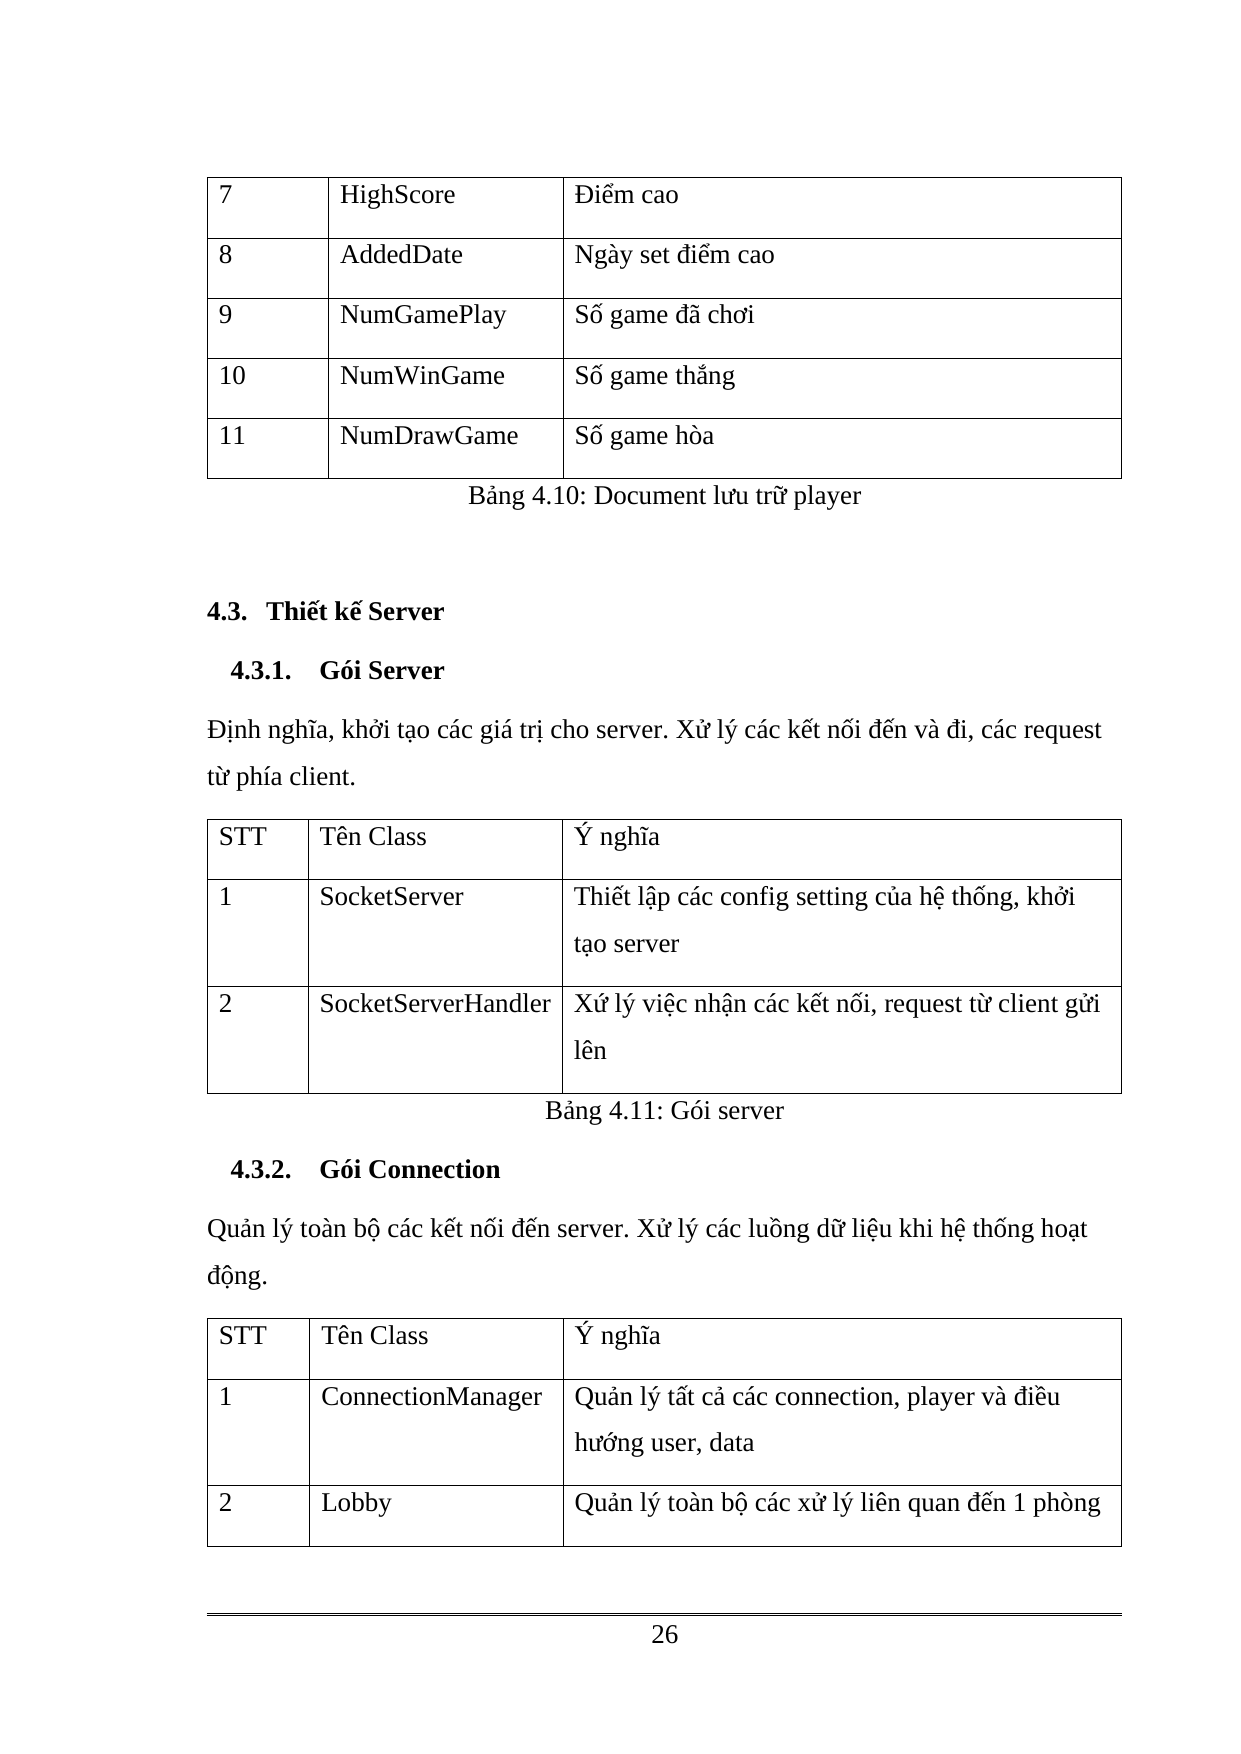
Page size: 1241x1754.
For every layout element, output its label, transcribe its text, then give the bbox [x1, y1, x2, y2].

table_header STT [208, 1319, 309, 1378]
table_cell Điểm cao [564, 178, 1121, 237]
table_cell ConnectionManager [310, 1380, 563, 1485]
table_cell NumGamePlay [329, 299, 563, 358]
table_cell 1 [208, 880, 308, 986]
subtitle Thiết kế Server [207, 595, 1122, 626]
table_cell NumDrawGame [329, 419, 563, 478]
table_cell 1 [208, 1380, 309, 1485]
table_cell 7 [208, 178, 328, 237]
table_cell Số game hòa [564, 419, 1121, 478]
table_cell Số game thắng [564, 359, 1121, 418]
table_cell Số game đã chơi [564, 299, 1121, 358]
table_cell HighScore [329, 178, 563, 237]
text Quản lý toàn bộ các kết nối đến server. Xử lý các luồng dữ liệu khi hệ thống hoạt động. [207, 1212, 1122, 1290]
table_header STT [208, 820, 308, 879]
table_cell 2 [208, 1486, 309, 1546]
table_cell Xứ lý việc nhận các kết nối, request từ client gửi lên [563, 987, 1121, 1093]
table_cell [564, 1486, 1121, 1546]
table_header Ý nghĩa [564, 1319, 1121, 1378]
table_cell Ngày set điểm cao [564, 239, 1121, 298]
table_cell 9 [208, 299, 328, 358]
table_cell 2 [208, 987, 308, 1093]
subtitle Gói Server [230, 654, 1122, 685]
table_cell 8 [208, 239, 328, 298]
table_header Tên Class [310, 1319, 563, 1378]
table_cell Thiết lập các config setting của hệ thống, khởi tạo server [563, 880, 1121, 986]
table_cell AddedDate [329, 239, 563, 298]
table_cell Lobby [310, 1486, 563, 1546]
table_header Ý nghĩa [563, 820, 1121, 879]
table_cell SocketServer [309, 880, 562, 986]
table_cell Quản lý tất cả các connection, player và điều hướng user, data [564, 1380, 1121, 1485]
table_header Tên Class [309, 820, 562, 879]
table_cell 11 [208, 419, 328, 478]
text Định nghĩa, khởi tạo các giá trị cho server. Xử lý các kết nối đến và đi, các request từ phía client. [207, 713, 1122, 791]
table_cell 10 [208, 359, 328, 418]
table_cell SocketServerHandler [309, 987, 562, 1093]
table_cell NumWinGame [329, 359, 563, 418]
subtitle Gói Connection [230, 1153, 1122, 1184]
